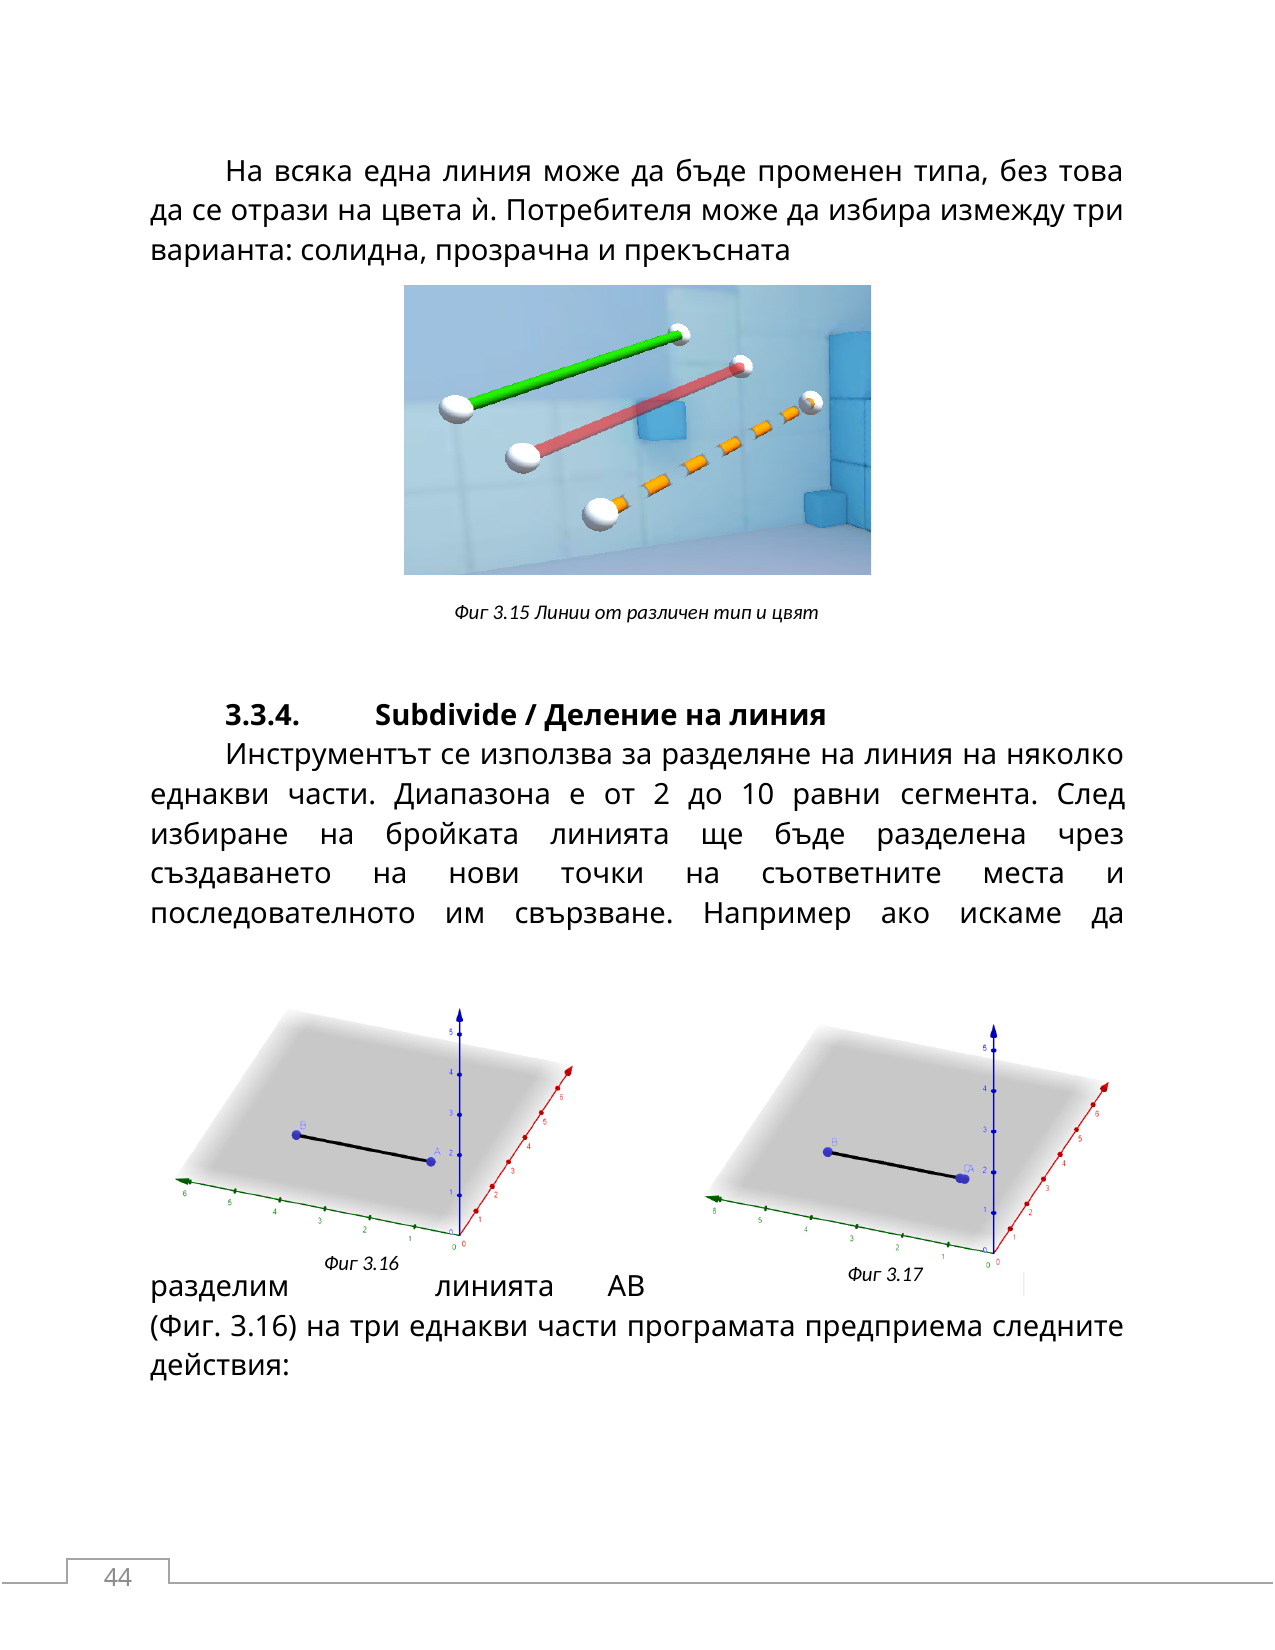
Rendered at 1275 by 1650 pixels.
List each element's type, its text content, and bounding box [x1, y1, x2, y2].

picture [150, 954, 606, 1266]
text На всяка една линия може да бъде променен типа, без това да се отрази на цвета ѝ. Потребителя може да избира измежду три варианта: солидна, прозрачна и прекъсната [150, 150, 1125, 269]
list Subdivide / Деление на линия [225, 694, 1125, 734]
picture [663, 981, 1125, 1296]
picture [404, 285, 872, 575]
